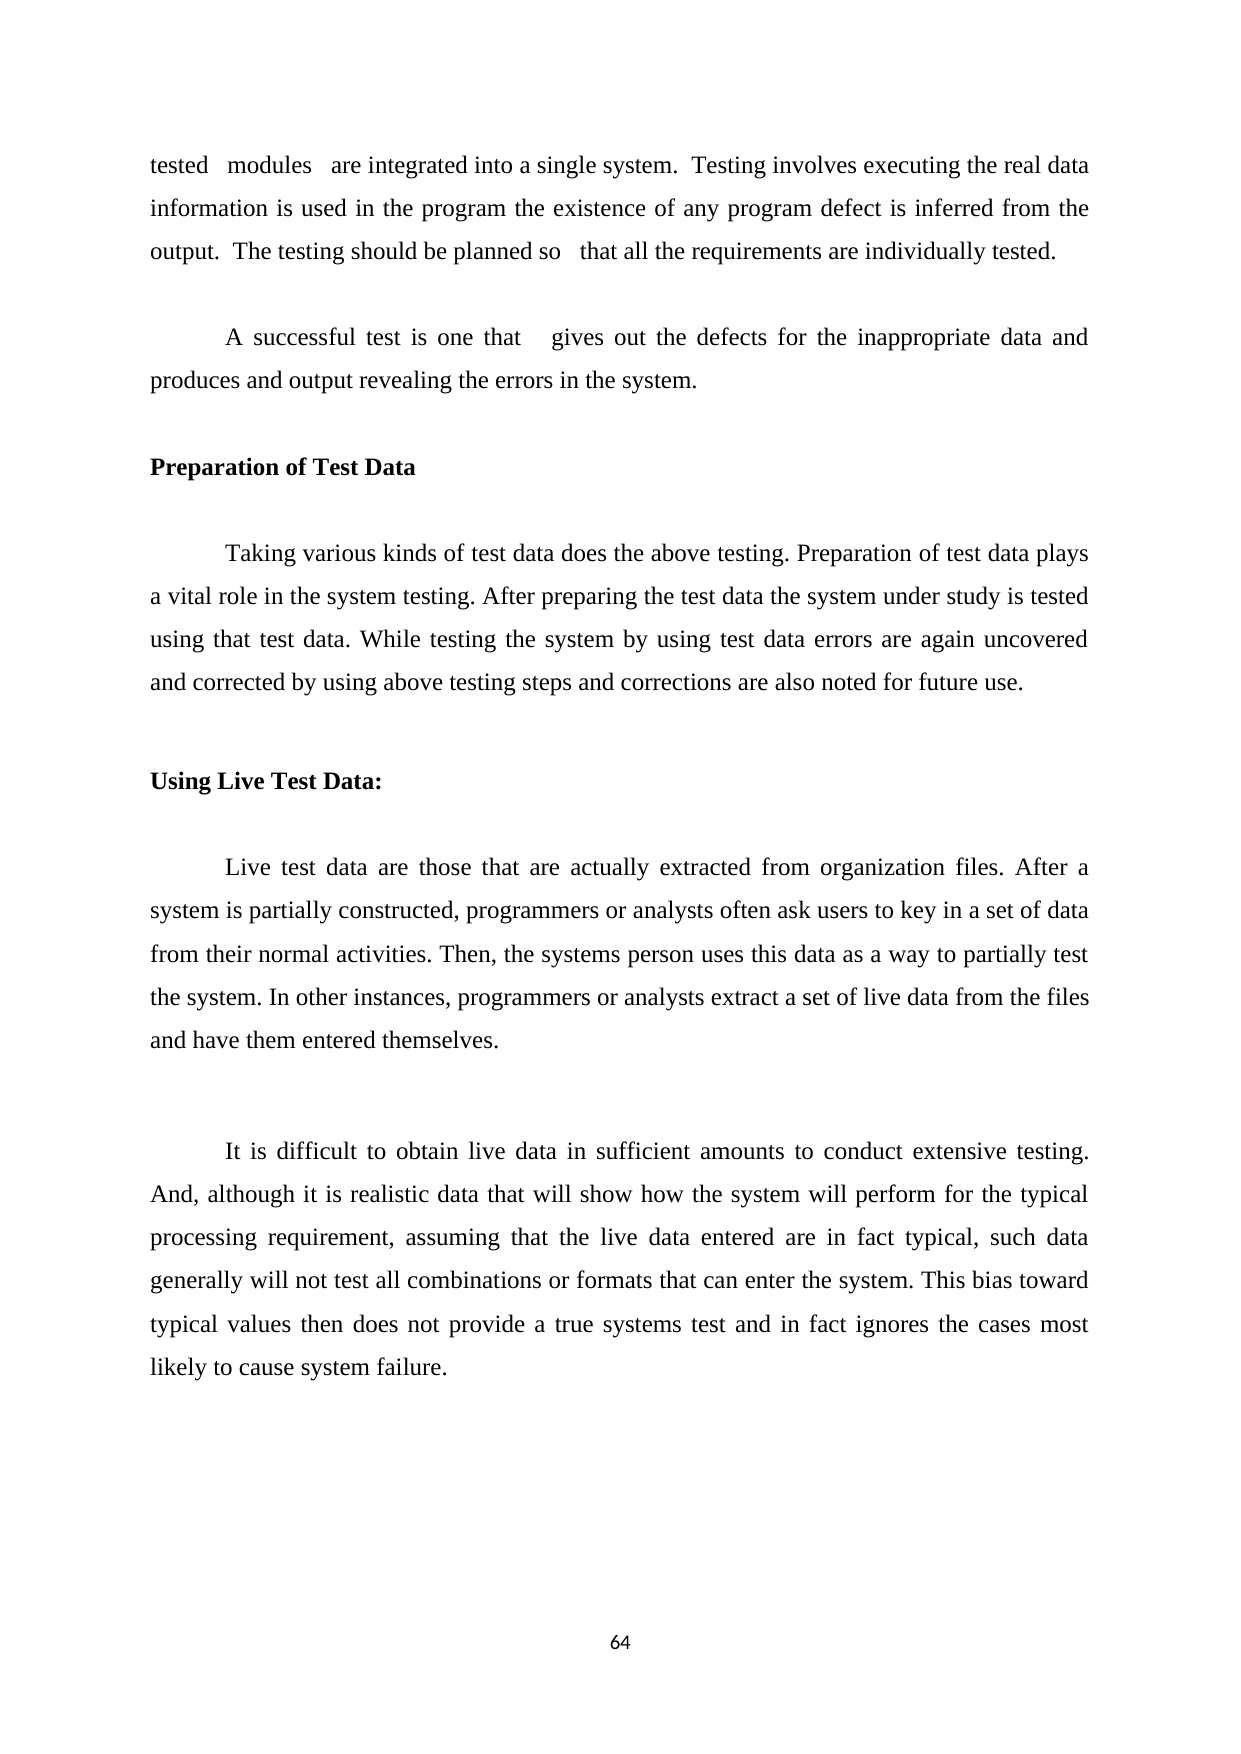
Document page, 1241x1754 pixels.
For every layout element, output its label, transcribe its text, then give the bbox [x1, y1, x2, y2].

text Preparation of Test Data [150, 452, 1090, 481]
text Taking various kinds of test data does the above testing. Preparation of test data plays a vital role in the system testing. After preparing the test data the system under study is tested using that test data. While testing the system by using test data errors are again uncovered and corrected by using above testing steps and corrections are also noted for future use. [150, 538, 1090, 696]
text It is difficult to obtain live data in sufficient amounts to conduct extensive testing. And, although it is realistic data that will show how the system will perform for the typical processing requirement, assuming that the live data entered are in fact typical, such data generally will not test all combinations or formats that can enter the system. This bias toward typical values then does not provide a true systems test and in fact ignores the cases most likely to cause system failure. [150, 1136, 1090, 1381]
text Using Live Test Data: [150, 766, 1090, 795]
text A successful test is one that gives out the defects for the inappropriate data and produces and output revealing the errors in the system. [150, 322, 1090, 394]
text Live test data are those that are actually extracted from organization files. After a system is partially constructed, programmers or analysts often ask users to key in a set of data from their normal activities. Then, the systems person uses this data as a way to partially test the system. In other instances, programmers or analysts extract a set of live data from the files and have them entered themselves. [150, 852, 1090, 1054]
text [150, 150, 1090, 265]
